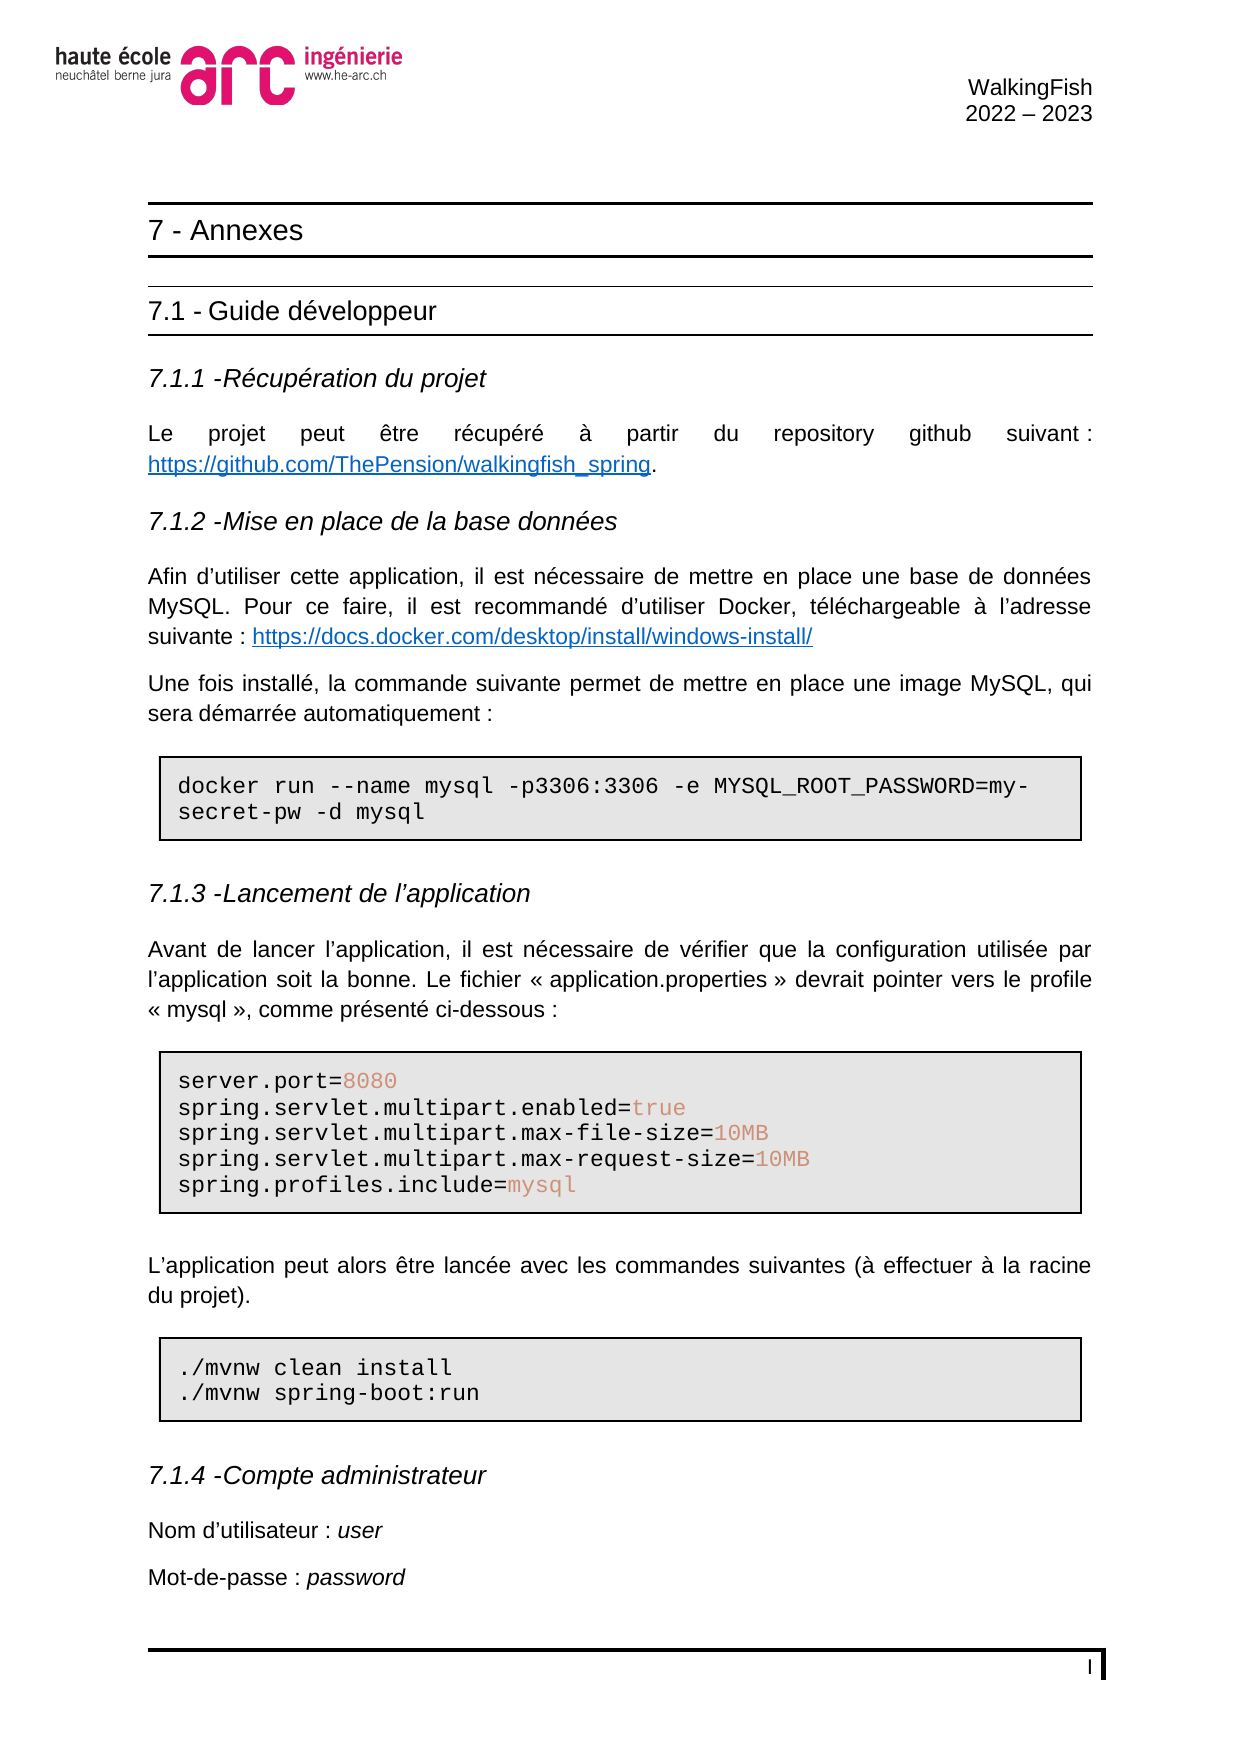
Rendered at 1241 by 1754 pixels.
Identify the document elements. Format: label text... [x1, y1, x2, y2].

text server.port=8080 [161, 1053, 1080, 1077]
text ./mvnw spring-boot:run [161, 1363, 1080, 1420]
text spring.servlet.multipart.max-request-size=10MB [161, 1129, 1080, 1155]
text Une fois installé, la commande suivante permet de mettre en place une image MySQL, qui sera démarrée automatiquement : [148, 670, 1093, 727]
text spring.servlet.multipart.max-file-size=10MB [161, 1103, 1080, 1129]
text Guide développeur [148, 287, 1093, 334]
text spring.profiles.include=mysql [161, 1155, 1080, 1212]
text spring.servlet.multipart.enabled=true [161, 1077, 1080, 1103]
text Le projet peut être récupéré à partir du repository github suivant : https://github.com/ThePension/walkingfish_spring. [148, 420, 1093, 477]
text Annexes [148, 205, 1093, 255]
text L’application peut alors être lancée avec les commandes suivantes (à effectuer à la racine du projet). [148, 1252, 1093, 1308]
text Avant de lancer l’application, il est nécessaire de vérifier que la configuration utilisée par l’application soit la bonne. Le fichier « application.properties » devrait pointer vers le profile « mysql », comme présenté ci-dessous : [148, 936, 1093, 1022]
text Lancement de l’application [148, 878, 1093, 908]
text Compte administrateur [148, 1460, 1093, 1490]
text docker run --name mysql -p3306:3306 -e MYSQL_ROOT_PASSWORD=my-secret-pw -d mysql [161, 758, 1080, 839]
text Afin d’utiliser cette application, il est nécessaire de mettre en place une base de données MySQL. Pour ce faire, il est recommandé d’utiliser Docker, téléchargeable à l’adresse suivante : https://docs.docker.com/desktop/install/windows-install/ [148, 563, 1093, 650]
text Nom d’utilisateur : user [148, 1517, 1093, 1543]
text ./mvnw clean install [161, 1339, 1080, 1363]
text Mise en place de la base données [148, 506, 1093, 536]
text Mot-de-passe : password [148, 1564, 1093, 1590]
text Récupération du projet [148, 363, 1093, 393]
picture [50, 42, 406, 105]
